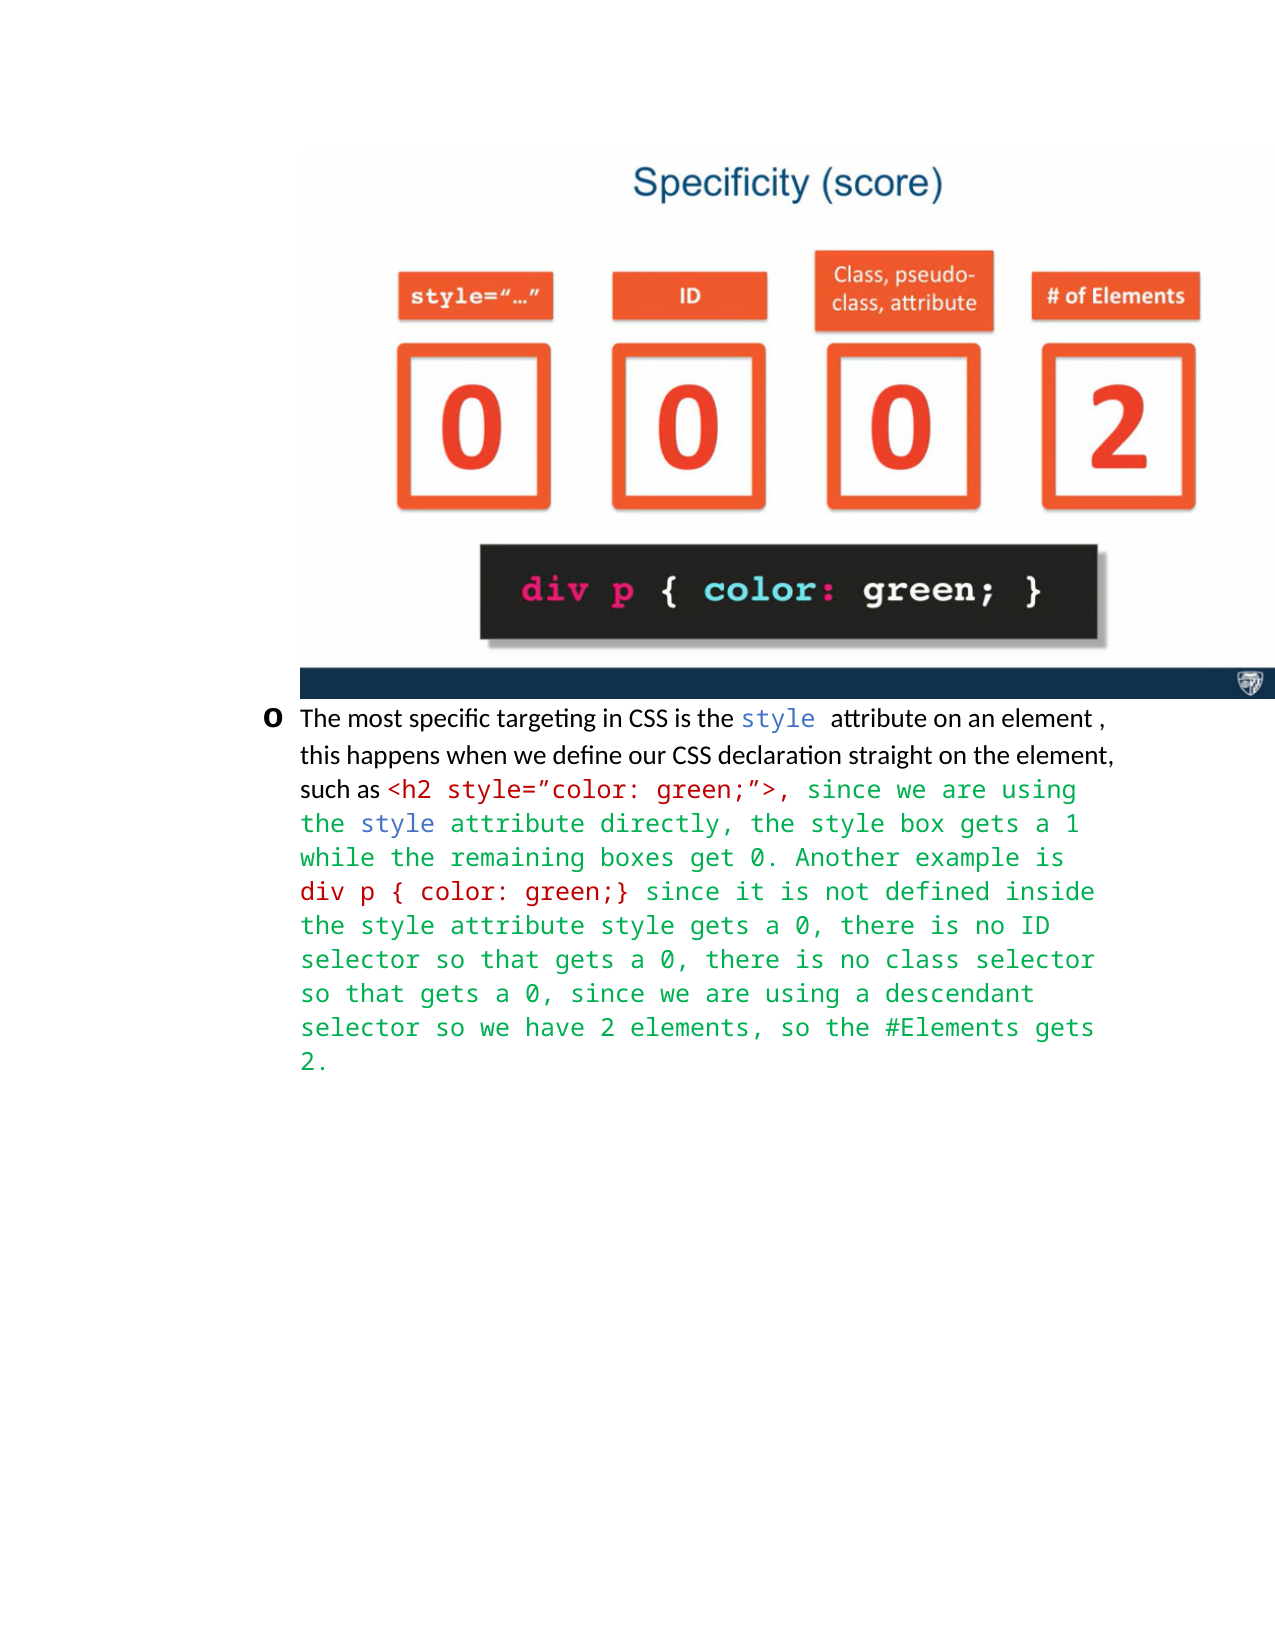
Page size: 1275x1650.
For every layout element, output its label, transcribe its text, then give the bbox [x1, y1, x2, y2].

list The most specific targeting in CSS is the style attribute on an element , this happens when we define our CSS declaration straight on the element, such as <h2 style=”color: green;”>, since we are using the style attribute directly, the style box gets a 1 while the remaining boxes get 0. Another example is div p { color: green;} since it is not defined inside the style attribute style gets a 0, there is no ID selector so that gets a 0, there is no class selector so that gets a 0, since we are using a descendant selector so we have 2 elements, so the #Elements gets 2. [262, 698, 1125, 1078]
picture [300, 150, 1275, 699]
